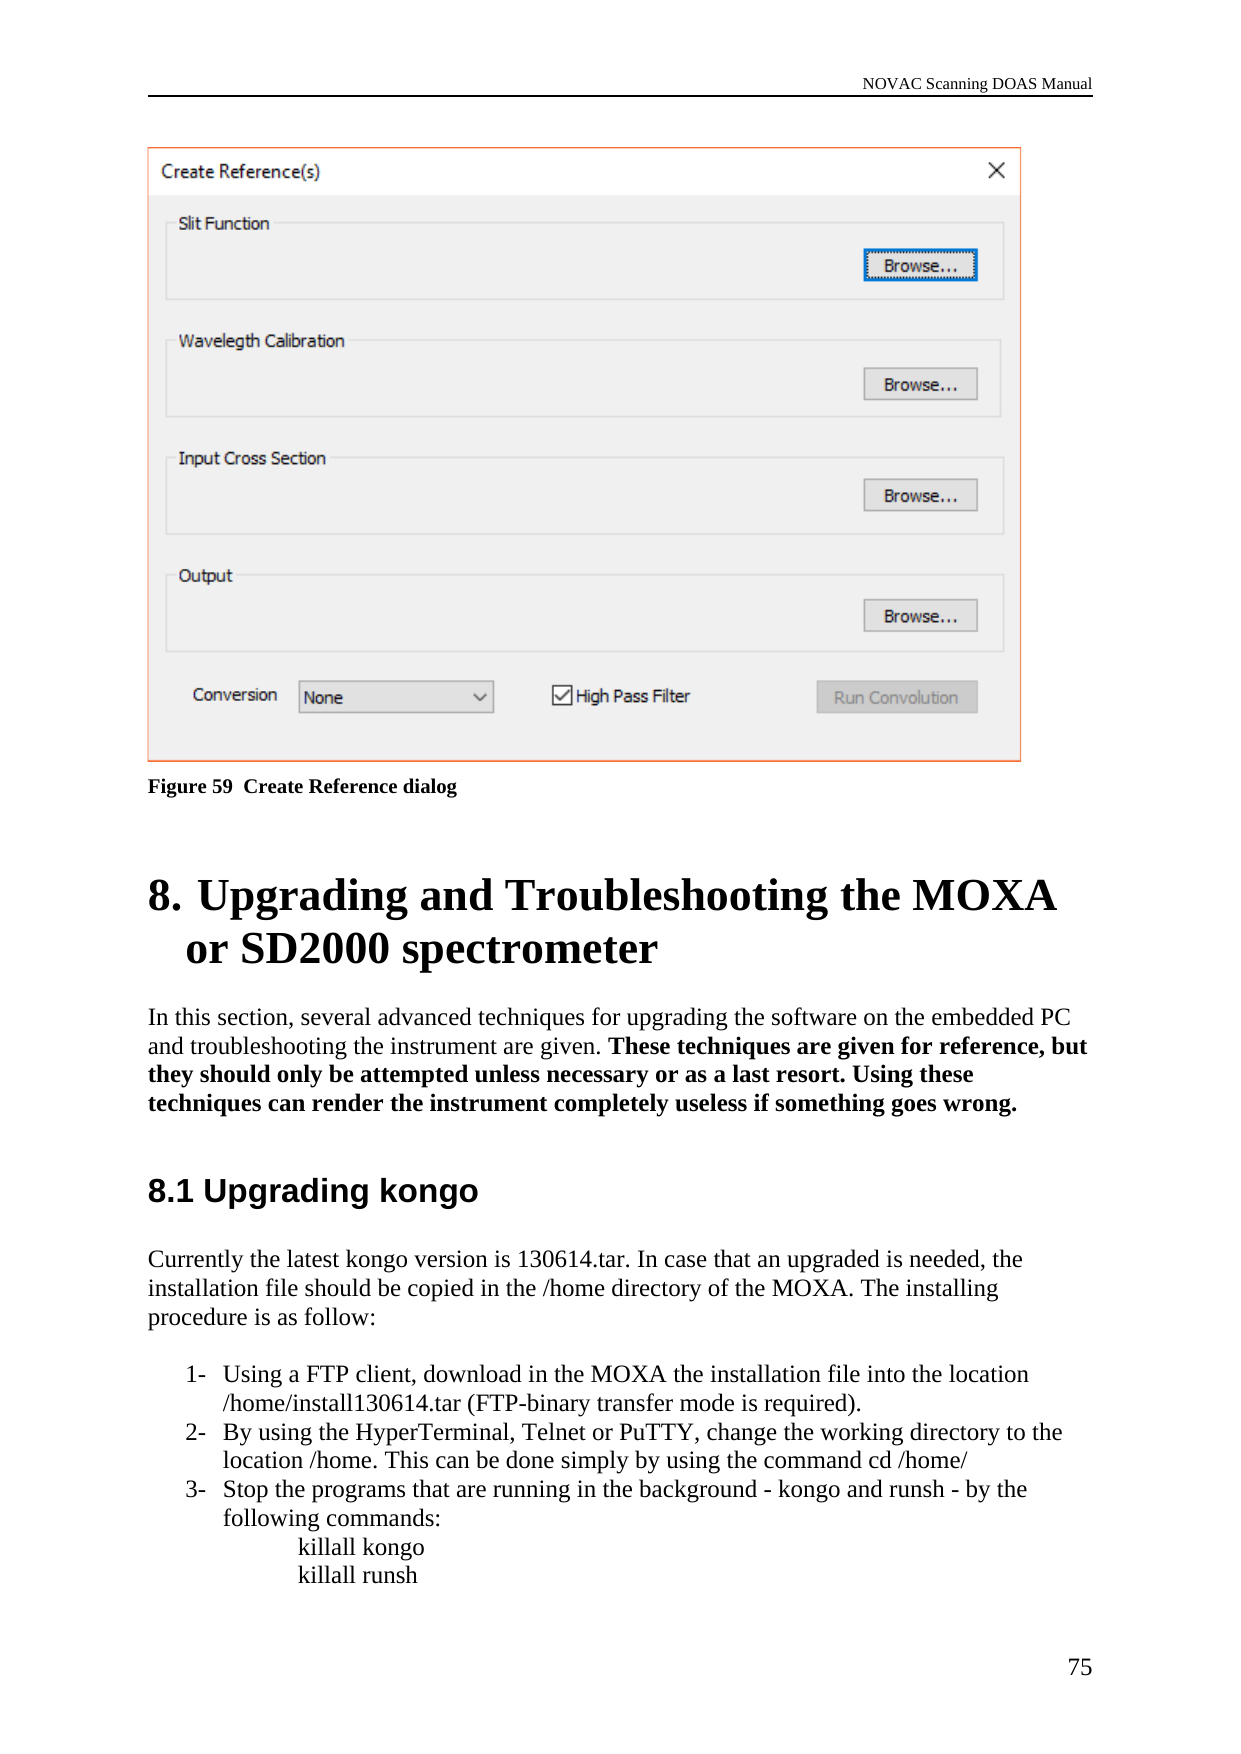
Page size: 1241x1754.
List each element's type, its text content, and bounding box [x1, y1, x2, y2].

text Figure 59 Create Reference dialog [148, 774, 1093, 798]
picture [147, 147, 1022, 762]
list By using the HyperTerminal, Telnet or PuTTY, change the working directory to the location /home. This can be done simply by using the command cd /home/ [185, 1417, 1093, 1474]
list Using a FTP client, download in the MOXA the installation file into the location /home/install130614.tar (FTP-binary transfer mode is required). [185, 1359, 1093, 1417]
text In this section, several advanced techniques for upgrading the software on the embedded PC and troubleshooting the instrument are given. These techniques are given for reference, but they should only be attempted unless necessary or as a last resort. Using these techniques can render the instrument completely useless if something goes wrong. [148, 1002, 1093, 1117]
subtitle Upgrading and Troubleshooting the MOXA or SD2000 spectrometer [148, 868, 1093, 973]
list Stop the programs that are running in the background - kongo and runsh - by the following commands: [185, 1474, 1093, 1532]
text Currently the latest kongo version is 130614.tar. In case that an upgraded is needed, the installation file should be copied in the /home directory of the MOXA. The installing procedure is as follow: [148, 1244, 1093, 1331]
text killall kongo [223, 1532, 1093, 1561]
subtitle 8.1 Upgrading kongo [148, 1171, 1093, 1209]
text killall runsh [223, 1561, 1093, 1589]
